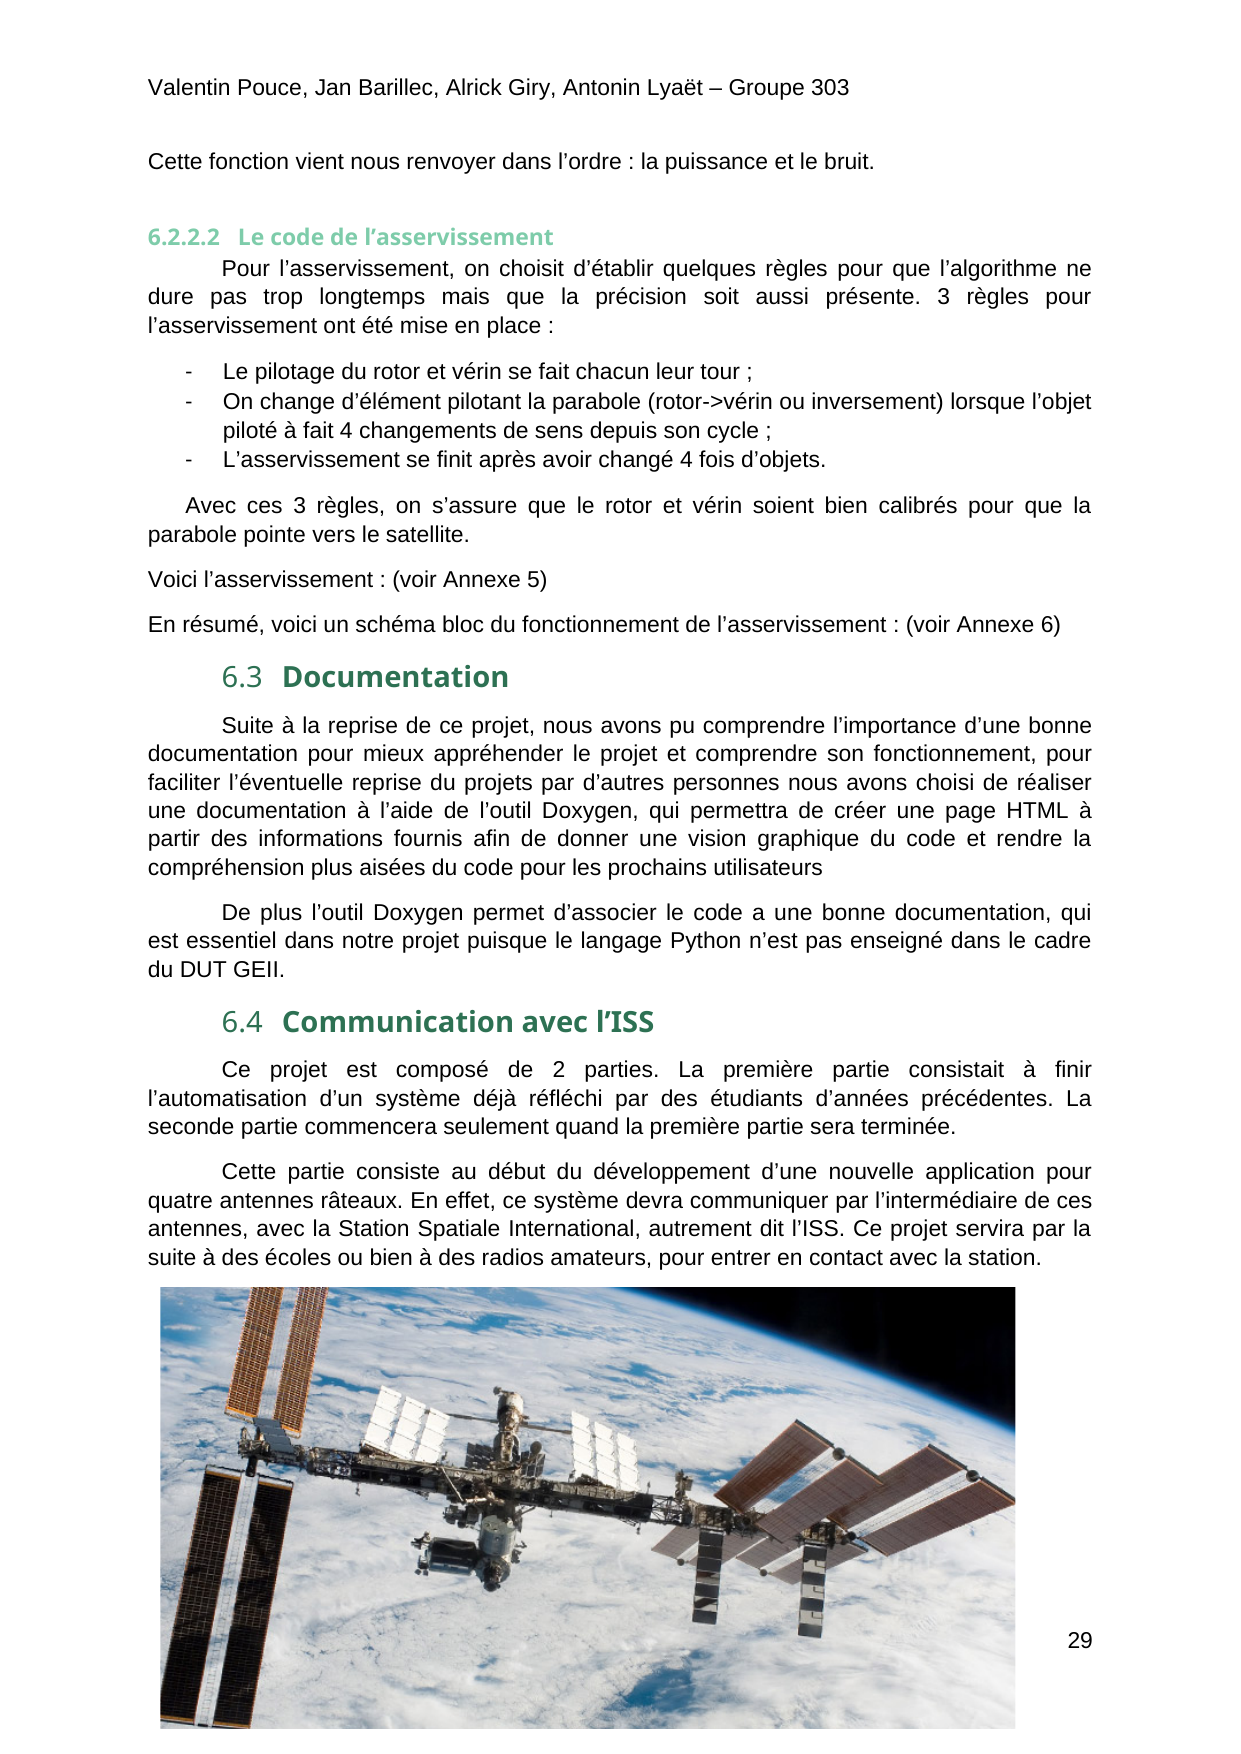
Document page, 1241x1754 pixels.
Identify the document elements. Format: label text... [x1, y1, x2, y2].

text Cette fonction vient nous renvoyer dans l’ordre : la puissance et le bruit. [148, 148, 1093, 174]
text Cette partie consiste au début du développement d’une nouvelle application pour quatre antennes râteaux. En effet, ce système devra communiquer par l’intermédiaire de ces antennes, avec la Station Spatiale International, autrement dit l’ISS. Ce projet servira par la suite à des écoles ou bien à des radios amateurs, pour entrer en contact avec la station. [148, 1158, 1093, 1270]
text Voici l’asservissement : (voir Annexe 5) [148, 566, 1093, 592]
list L’asservissement se finit après avoir changé 4 fois d’objets. [185, 446, 1093, 474]
picture [160, 1287, 1016, 1729]
text Suite à la reprise de ce projet, nous avons pu comprendre l’importance d’une bonne documentation pour mieux appréhender le projet et comprendre son fonctionnement, pour faciliter l’éventuelle reprise du projets par d’autres personnes nous avons choisi de réaliser une documentation à l’aide de l’outil Doxygen, qui permettra de créer une page HTML à partir des informations fournis afin de donner une vision graphique du code et rendre la compréhension plus aisées du code pour les prochains utilisateurs [148, 712, 1093, 880]
subtitle Le code de l’asservissement [148, 221, 1093, 252]
list Le pilotage du rotor et vérin se fait chacun leur tour ; [185, 357, 1093, 385]
text Ce projet est composé de 2 parties. La première partie consistait à finir l’automatisation d’un système déjà réfléchi par des étudiants d’années précédentes. La seconde partie commencera seulement quand la première partie sera terminée. [148, 1056, 1093, 1139]
subtitle Documentation [221, 656, 1093, 696]
text Pour l’asservissement, on choisit d’établir quelques règles pour que l’algorithme ne dure pas trop longtemps mais que la précision soit aussi présente. 3 règles pour l’asservissement ont été mise en place : [148, 255, 1093, 338]
text En résumé, voici un schéma bloc du fonctionnement de l’asservissement : (voir Annexe 6) [148, 611, 1093, 637]
text De plus l’outil Doxygen permet d’associer le code a une bonne documentation, qui est essentiel dans notre projet puisque le langage Python n’est pas enseigné dans le cadre du DUT GEII. [148, 899, 1093, 982]
list On change d’élément pilotant la parabole (rotor->vérin ou inversement) lorsque l’objet piloté à fait 4 changements de sens depuis son cycle ; [185, 387, 1093, 443]
subtitle Communication avec l’ISS [221, 1001, 1093, 1041]
text Avec ces 3 règles, on s’assure que le rotor et vérin soient bien calibrés pour que la parabole pointe vers le satellite. [148, 492, 1093, 547]
